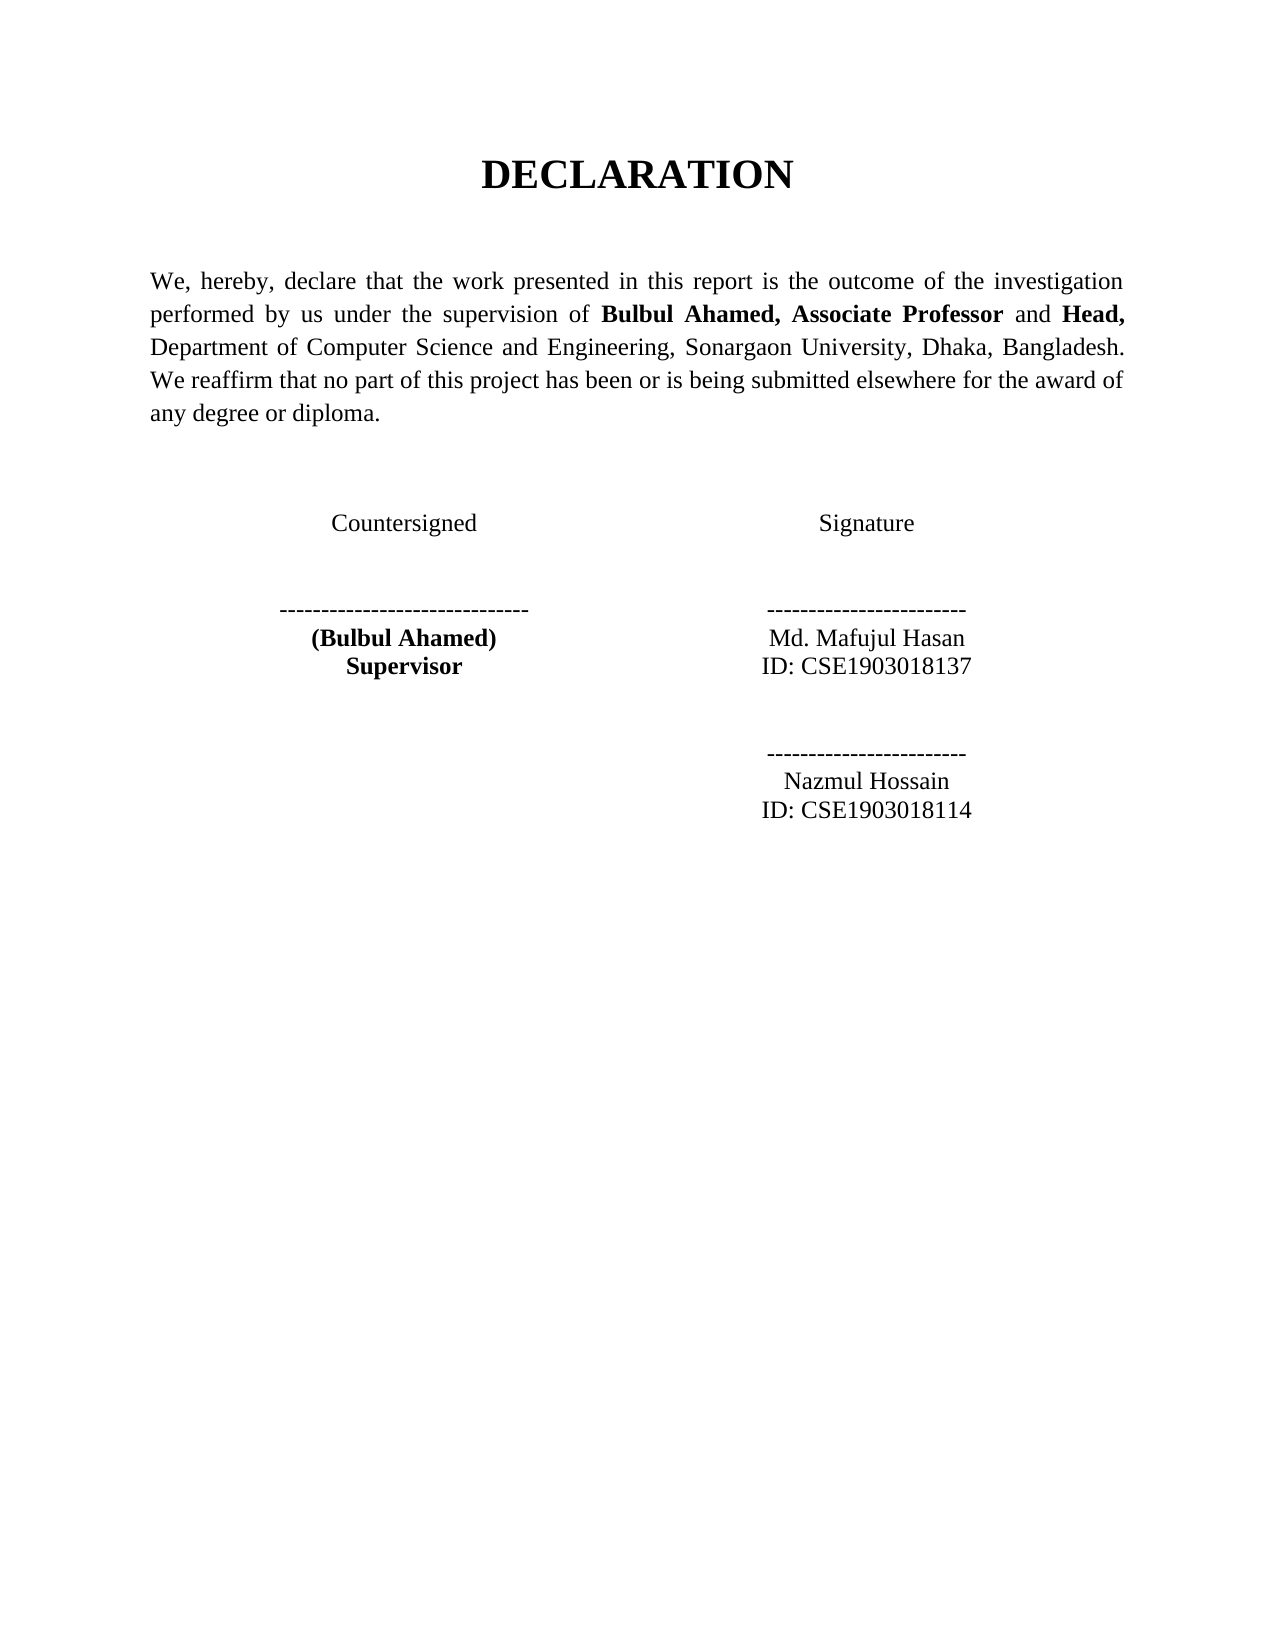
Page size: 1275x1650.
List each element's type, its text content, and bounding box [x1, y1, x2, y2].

text We, hereby, declare that the work presented in this report is the outcome of the investigation performed by us under the supervision of Bulbul Ahamed, Associate Professor and Head, Department of Computer Science and Engineering, Sonargaon University, Dhaka, Bangladesh. We reaffirm that no part of this project has been or is being submitted elsewhere for the award of any degree or diploma. [150, 266, 1125, 427]
table_header Countersigned ------------------------------ (Bulbul Ahamed) Supervisor [150, 508, 658, 924]
table_header Signature ------------------------ Md. Mafujul Hasan ID: CSE1903018137 ------------------------ Nazmul Hossain ID: CSE1903018114 [658, 508, 1075, 924]
text DECLARATION [150, 150, 1125, 198]
